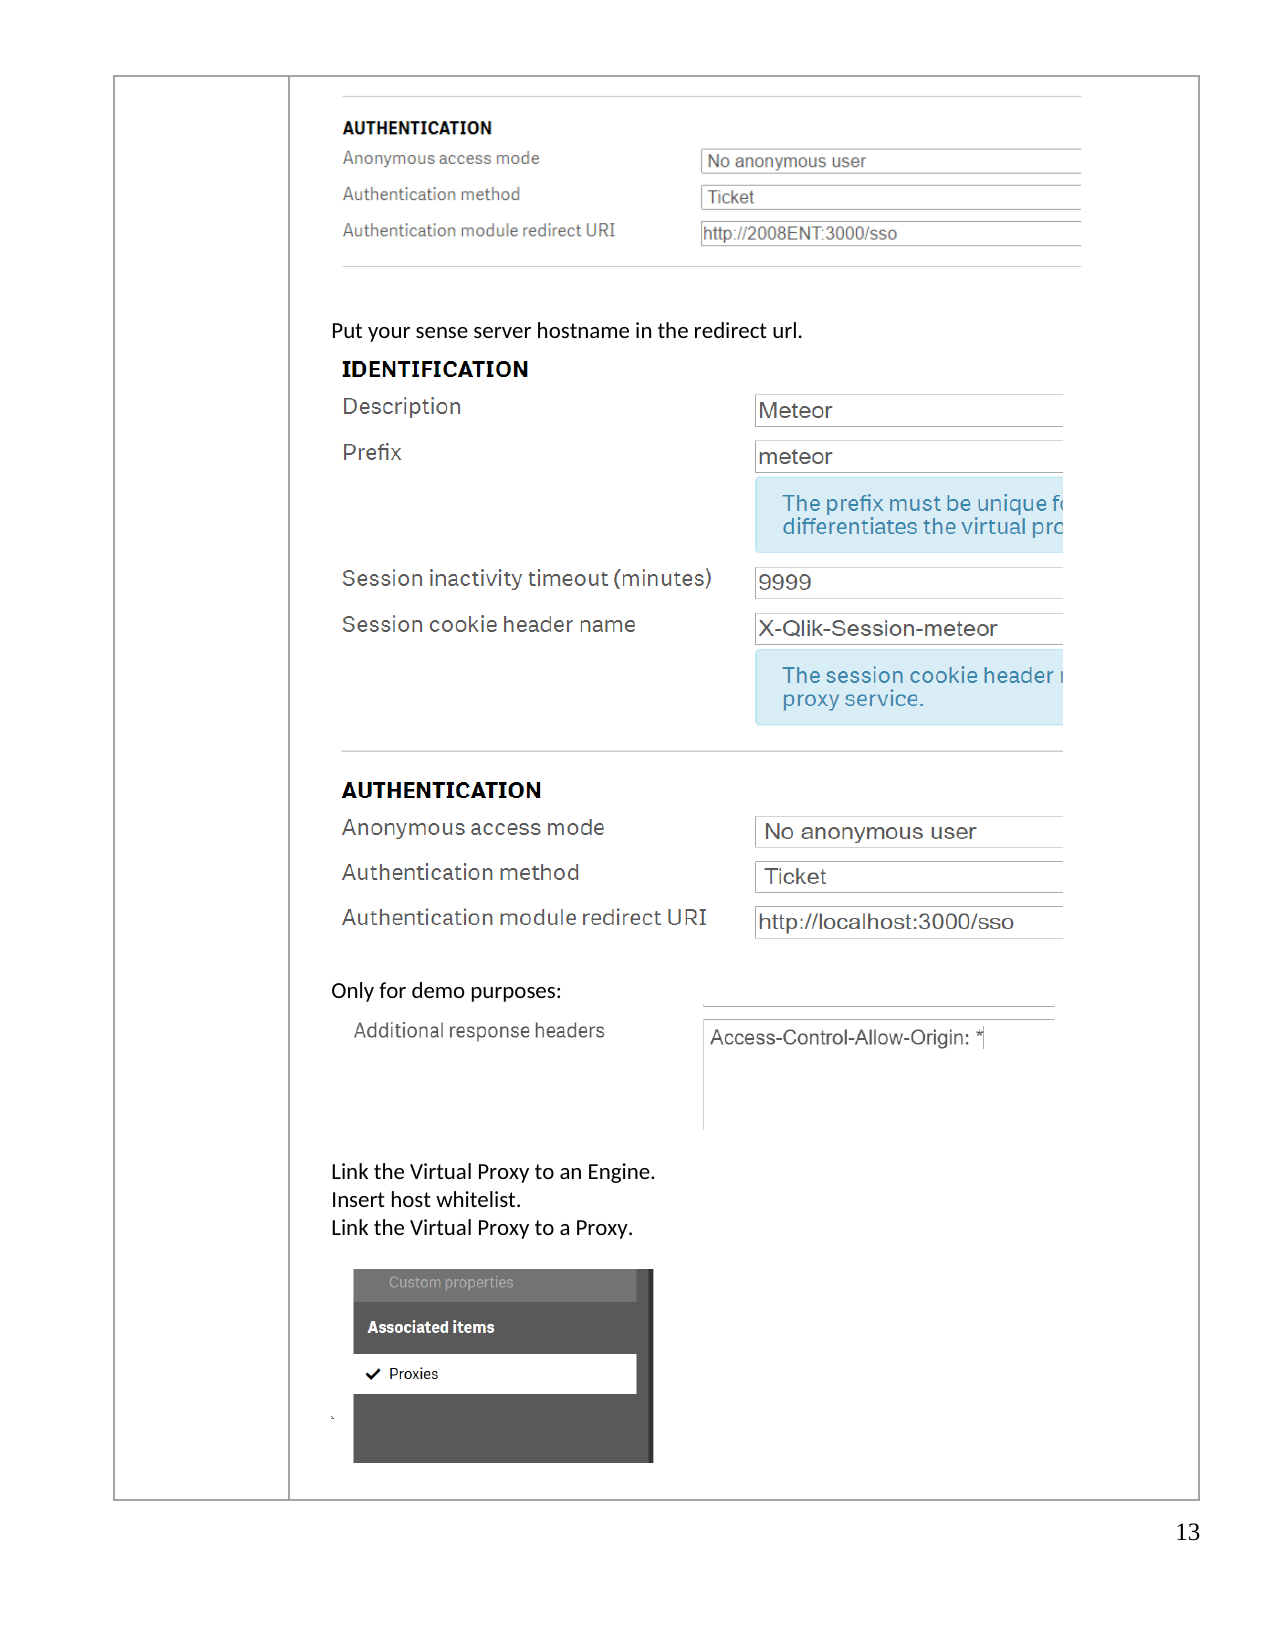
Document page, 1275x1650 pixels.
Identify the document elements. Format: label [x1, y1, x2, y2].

table_cell [115, 77, 288, 1499]
picture [331, 1004, 1055, 1130]
table_cell [290, 77, 1198, 1499]
picture [331, 1269, 654, 1463]
picture [331, 344, 1063, 949]
picture [331, 85, 1082, 289]
